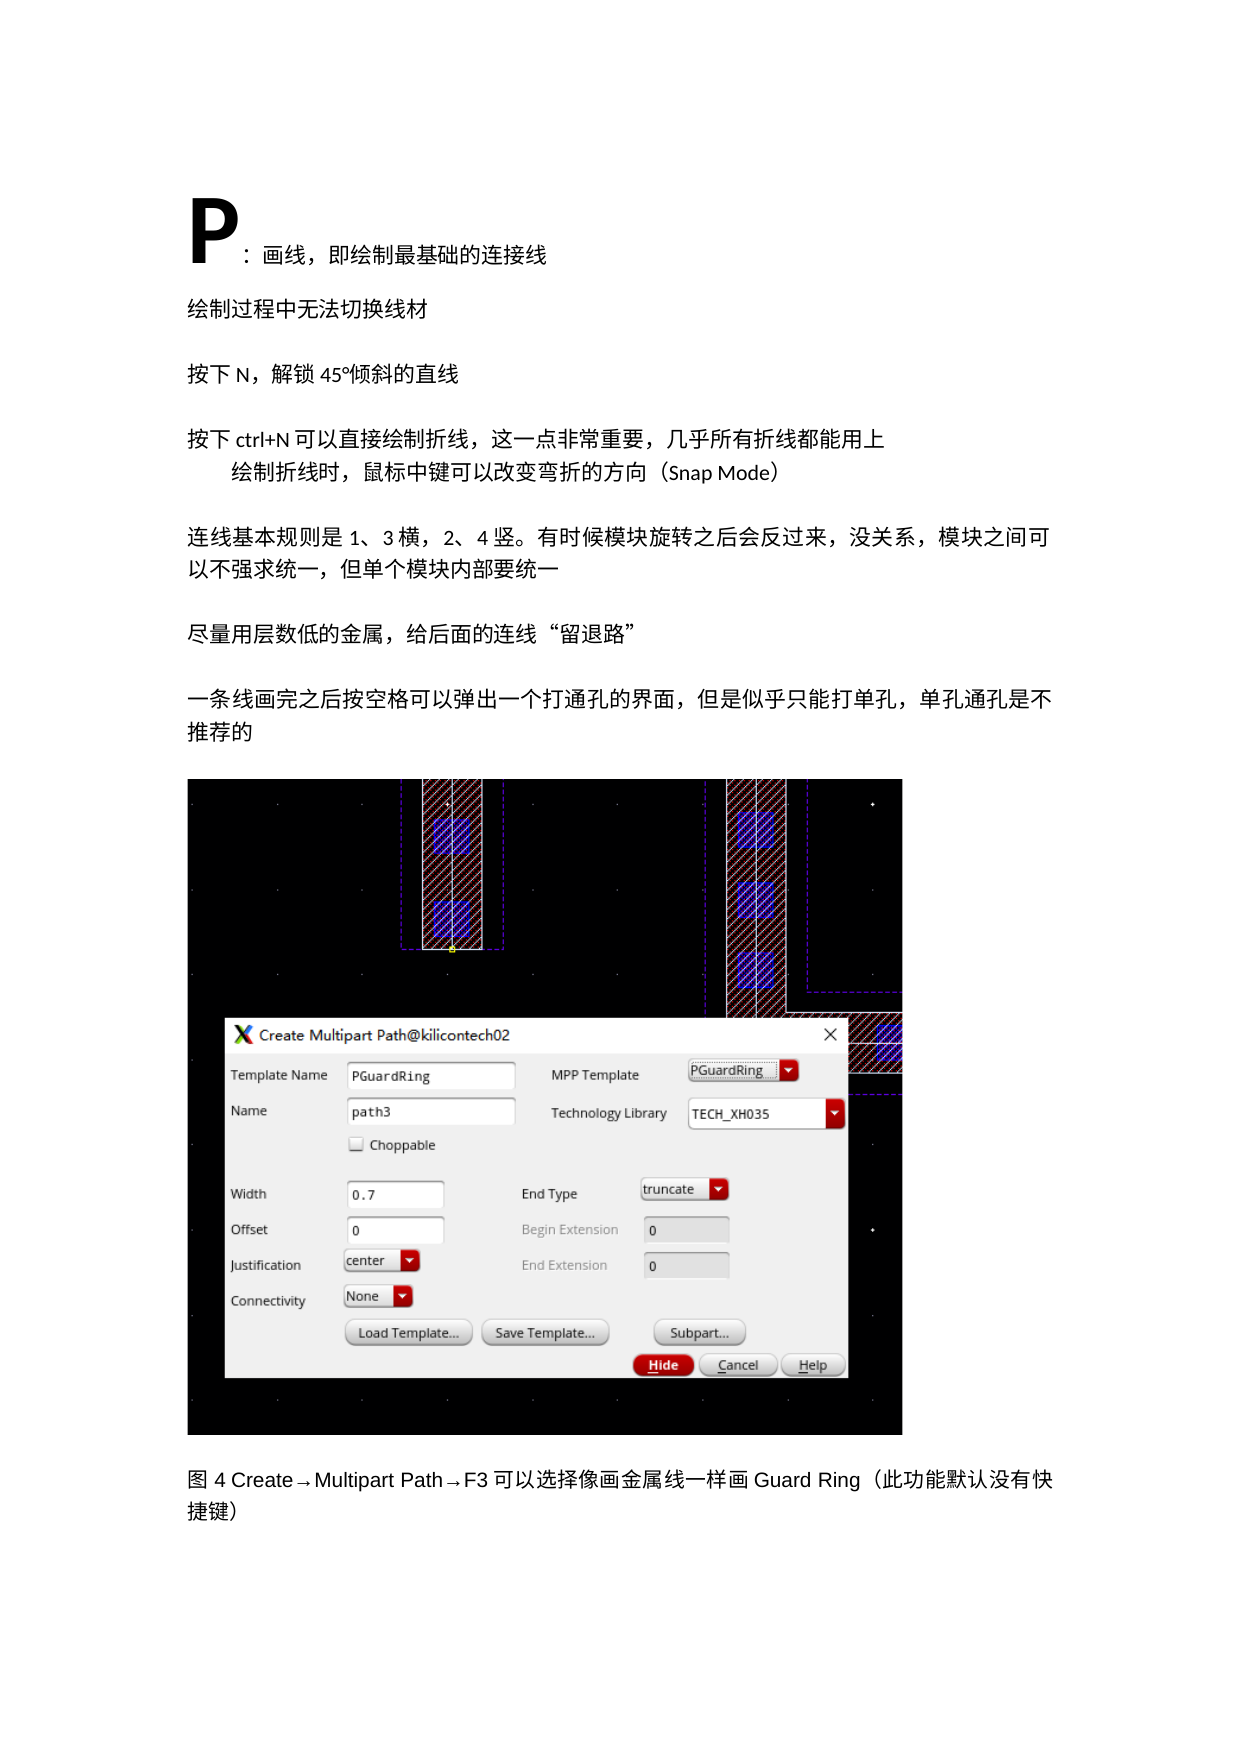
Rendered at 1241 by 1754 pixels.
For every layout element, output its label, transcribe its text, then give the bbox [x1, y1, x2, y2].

text 绘制过程中无法切换线材 [187, 292, 1053, 324]
picture [187, 779, 903, 1435]
text 按下N，解锁45°倾斜的直线 [187, 357, 1053, 389]
text 一条线画完之后按空格可以弹出一个打通孔的界面，但是似乎只能打单孔，单孔通孔是不推荐的 [187, 682, 1053, 747]
text P：画线，即绘制最基础的连接线 [187, 162, 1053, 292]
text 连线基本规则是1、3横，2、4竖。有时候模块旋转之后会反过来，没关系，模块之间可以不强求统一，但单个模块内部要统一 [187, 519, 1053, 584]
text 按下ctrl+N可以直接绘制折线，这一点非常重要，几乎所有折线都能用上 [187, 422, 1053, 454]
text 图 4 Create→Multipart Path→F3可以选择像画金属线一样画Guard Ring（此功能默认没有快捷键） [187, 1462, 1053, 1527]
text 尽量用层数低的金属，给后面的连线“留退路” [187, 617, 1053, 649]
text 绘制折线时，鼠标中键可以改变弯折的方向（Snap Mode） [187, 454, 1053, 487]
